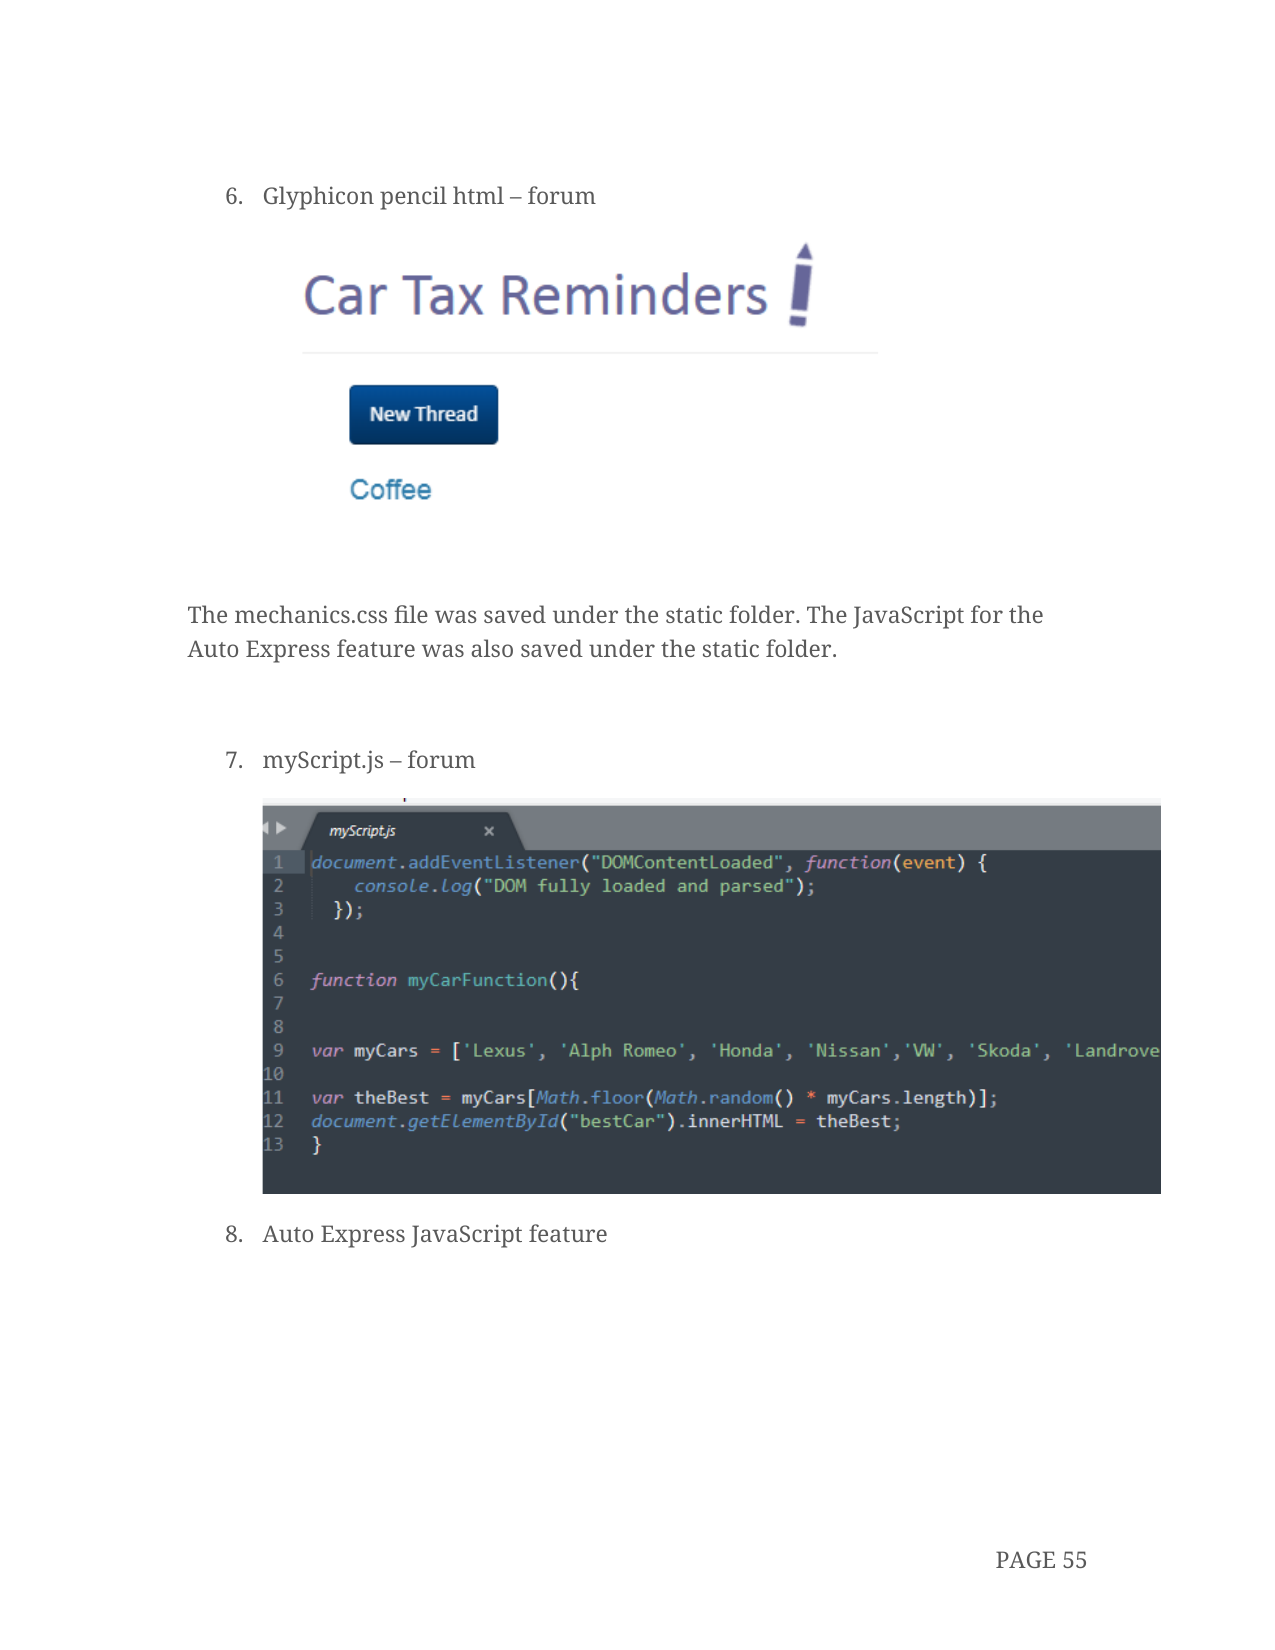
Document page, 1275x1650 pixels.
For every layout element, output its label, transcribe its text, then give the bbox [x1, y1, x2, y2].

list Auto Express JavaScript feature [225, 1218, 1087, 1249]
list myScript.js – forum [225, 743, 1087, 775]
picture [262, 235, 879, 520]
text The mechanics.css file was saved under the static folder. The JavaScript for the Auto Express feature was also saved under the static folder. [187, 599, 1087, 664]
picture [262, 798, 1161, 1194]
list Glyphicon pencil html – forum [225, 180, 1087, 211]
